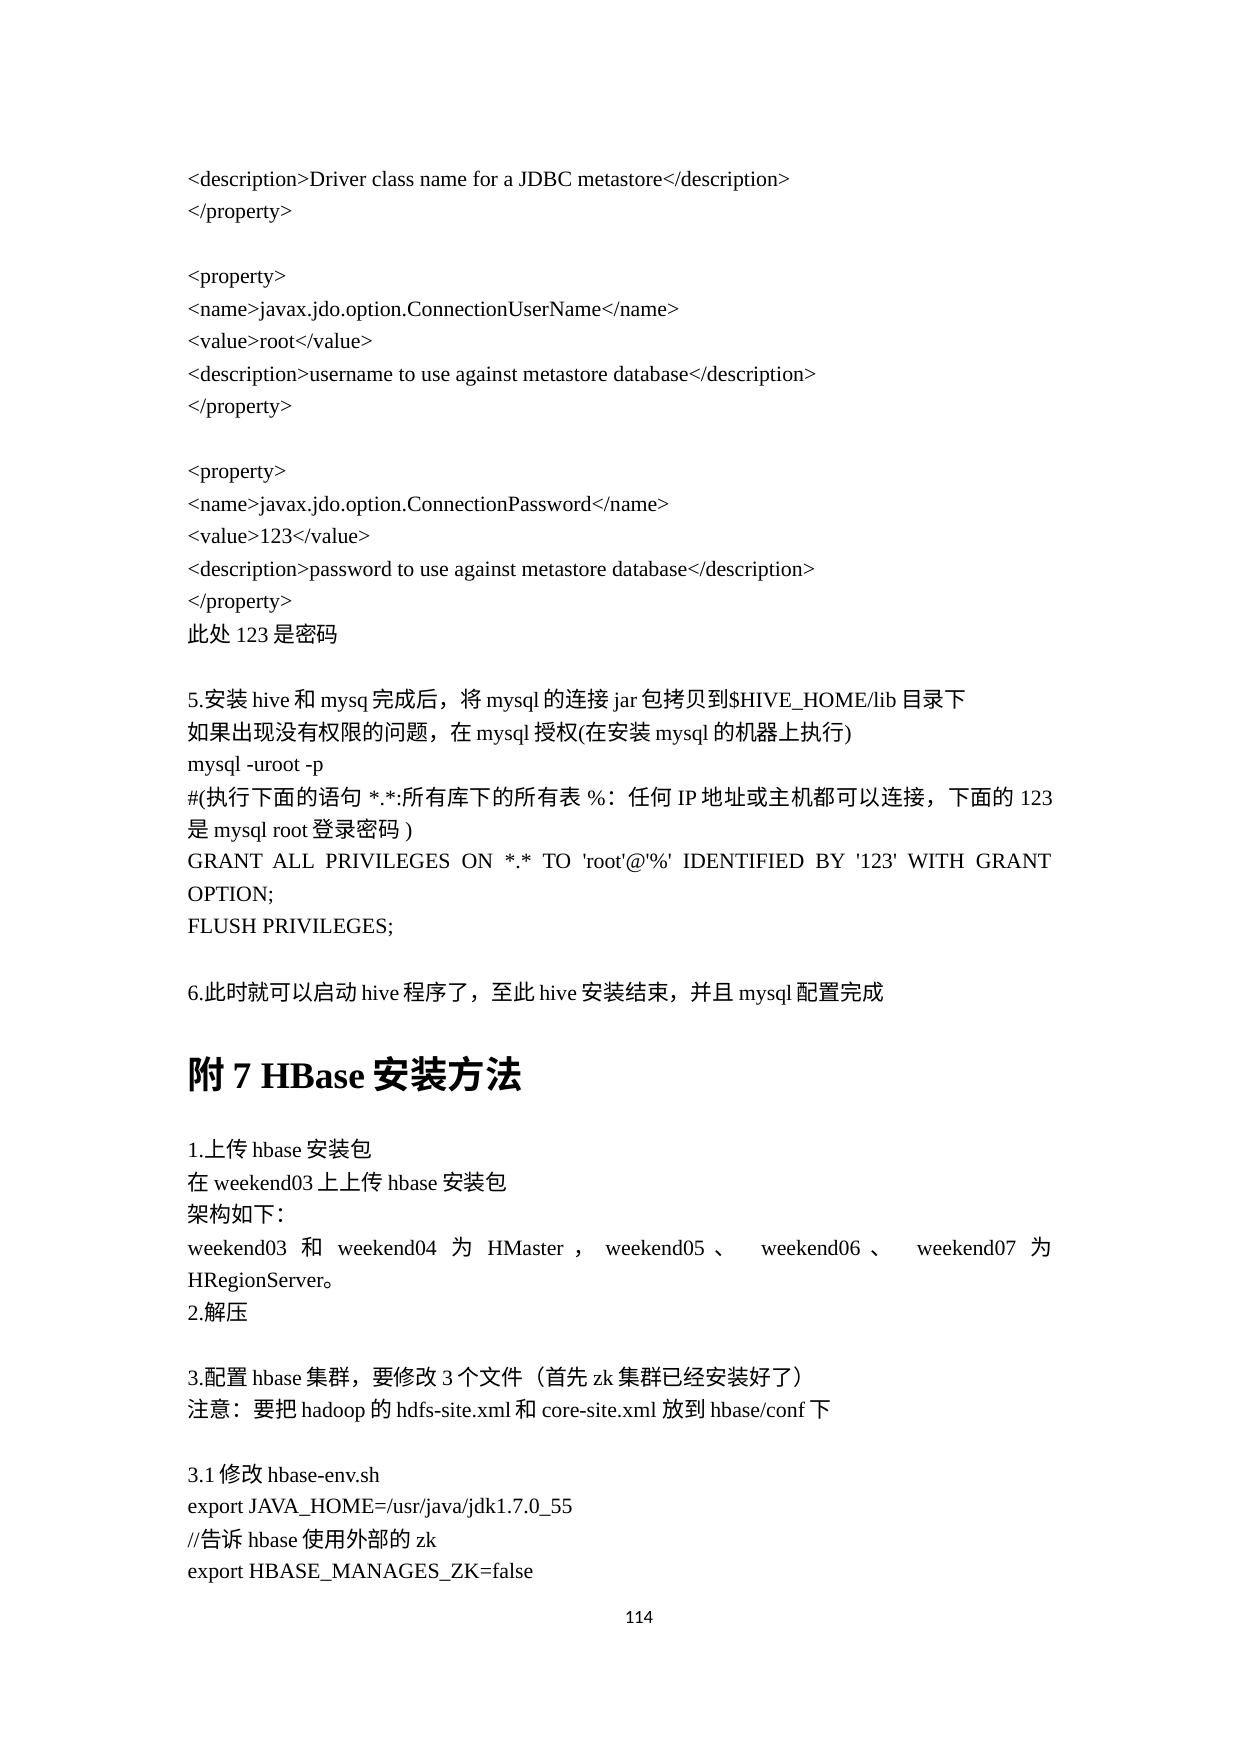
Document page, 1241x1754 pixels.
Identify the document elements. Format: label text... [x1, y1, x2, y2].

text export JAVA_HOME=/usr/java/jdk1.7.0_55 [187, 1489, 1053, 1522]
text //告诉hbase使用外部的zk [187, 1522, 1053, 1554]
text 架构如下： [187, 1197, 1053, 1229]
text weekend03和weekend04为HMaster，weekend05、 weekend06、 weekend07为 HRegionServer。 [187, 1229, 1053, 1294]
text <property> [187, 454, 1053, 487]
text <description>username to use against metastore database</description> [187, 357, 1053, 389]
text 注意：要把hadoop的hdfs-site.xml和core-site.xml 放到hbase/conf下 [187, 1392, 1053, 1424]
text <value>root</value> [187, 324, 1053, 357]
text export HBASE_MANAGES_ZK=false [187, 1554, 1053, 1587]
text GRANT ALL PRIVILEGES ON *.* TO 'root'@'%' IDENTIFIED BY '123' WITH GRANT OPTION; [187, 844, 1053, 909]
text mysql -uroot -p [187, 747, 1053, 779]
text #(执行下面的语句 *.*:所有库下的所有表 %：任何IP地址或主机都可以连接，下面的123是mysql root登录密码 ) [187, 779, 1053, 844]
text 5.安装hive和mysq完成后，将mysql的连接jar包拷贝到$HIVE_HOME/lib目录下 [187, 682, 1053, 714]
text <description>password to use against metastore database</description> [187, 552, 1053, 584]
text <name>javax.jdo.option.ConnectionPassword</name> [187, 487, 1053, 519]
text 1.上传hbase安装包 [187, 1132, 1053, 1164]
text <property> [187, 259, 1053, 292]
text 此处123是密码 [187, 617, 1053, 649]
text 3.配置hbase集群，要修改3个文件（首先zk集群已经安装好了） [187, 1359, 1053, 1392]
text 在weekend03上上传hbase安装包 [187, 1164, 1053, 1197]
text 2.解压 [187, 1294, 1053, 1327]
text <name>javax.jdo.option.ConnectionUserName</name> [187, 292, 1053, 324]
text 3.1修改hbase-env.sh [187, 1457, 1053, 1489]
text </property> [187, 389, 1053, 422]
subtitle 附7 HBase安装方法 [187, 1039, 1053, 1104]
text FLUSH PRIVILEGES; [187, 909, 1053, 942]
text </property> [187, 584, 1053, 617]
text <description>Driver class name for a JDBC metastore</description> [187, 162, 1053, 194]
text 6.此时就可以启动hive程序了，至此hive安装结束，并且mysql配置完成 [187, 974, 1053, 1007]
text 如果出现没有权限的问题，在mysql授权(在安装mysql的机器上执行) [187, 714, 1053, 747]
text <value>123</value> [187, 519, 1053, 552]
text </property> [187, 194, 1053, 227]
